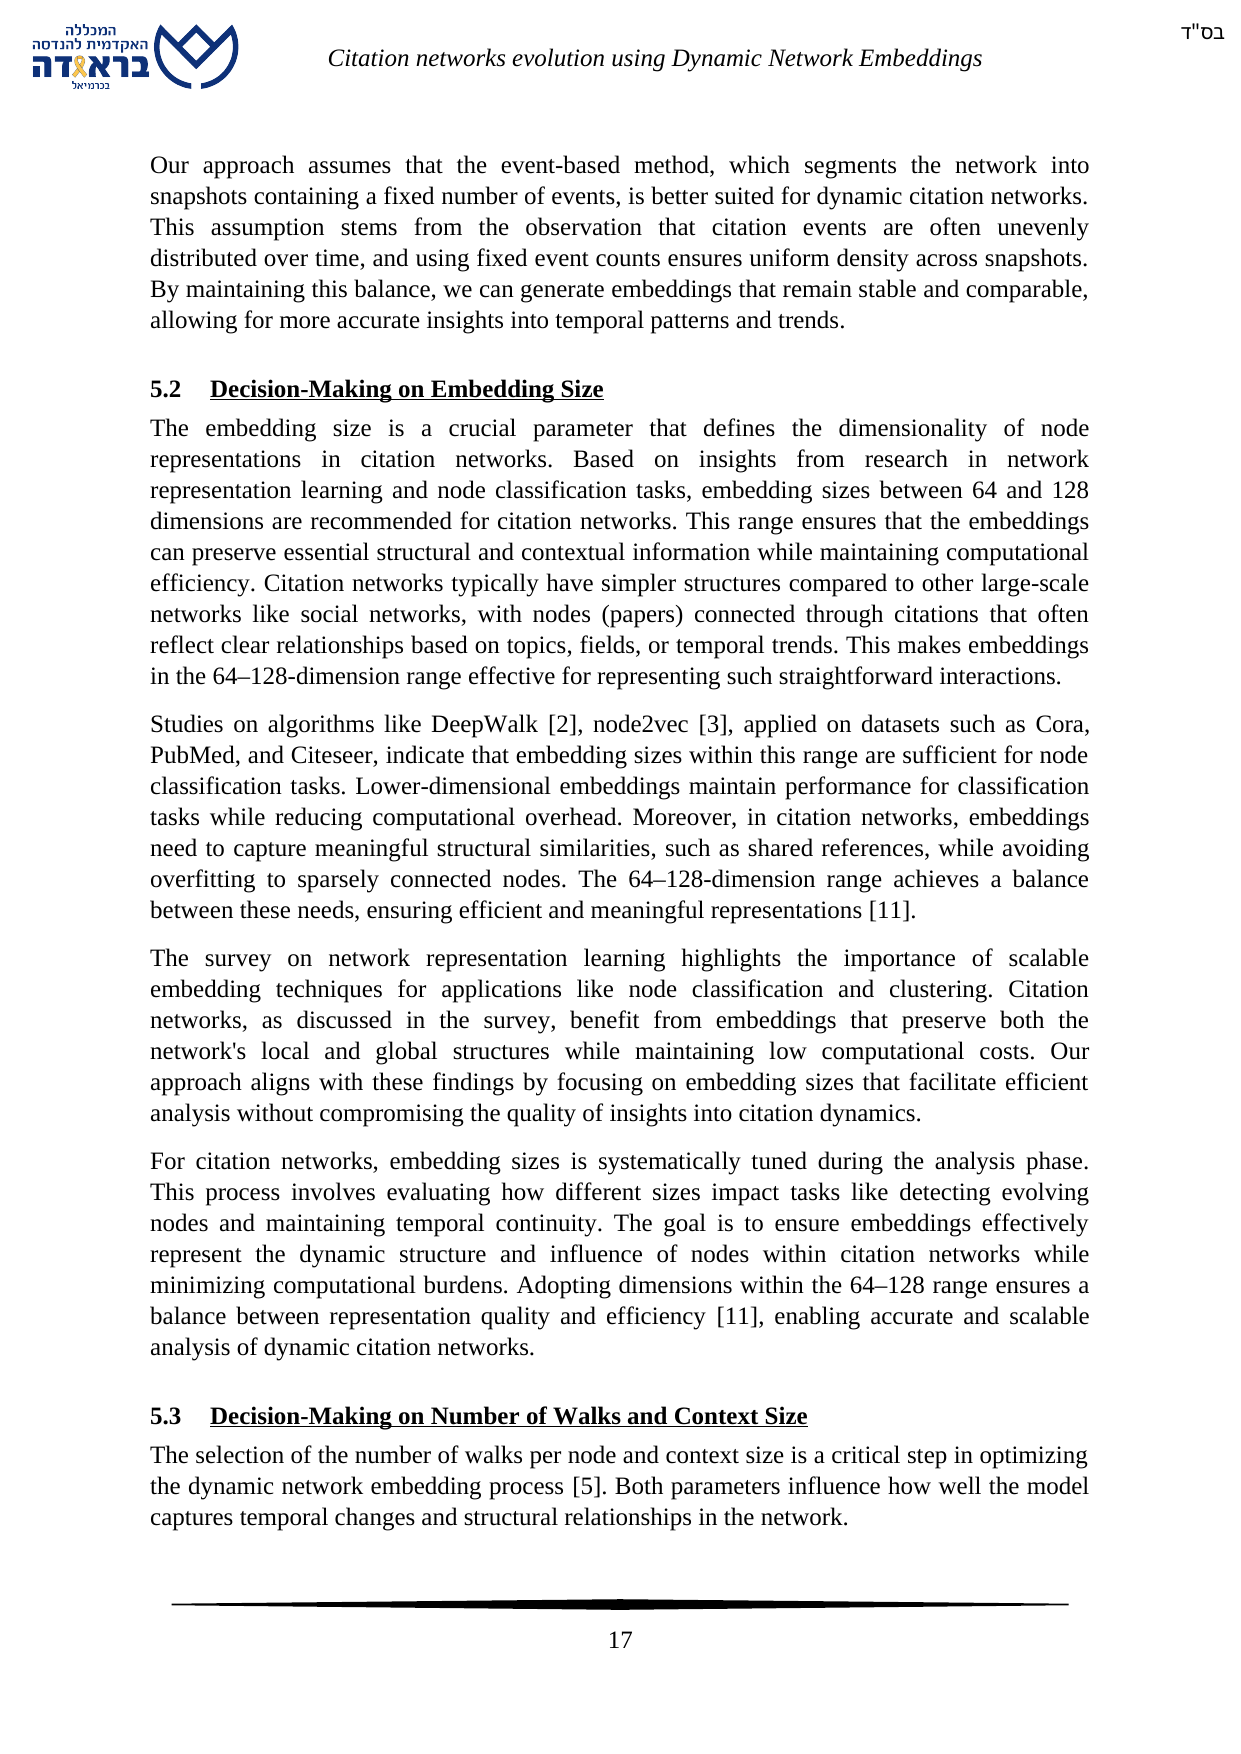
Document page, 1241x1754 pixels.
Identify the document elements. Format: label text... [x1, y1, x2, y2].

text The survey on network representation learning highlights the importance of scalable embedding techniques for applications like node classification and clustering. Citation networks, as discussed in the survey, benefit from embeddings that preserve both the network's local and global structures while maintaining low computational costs. Our approach aligns with these findings by focusing on embedding sizes that facilitate efficient analysis without compromising the quality of insights into citation dynamics. [150, 943, 1090, 1127]
picture [22, 18, 248, 93]
text For citation networks, embedding sizes is systematically tuned during the analysis phase. This process involves evaluating how different sizes impact tasks like detecting evolving nodes and maintaining temporal continuity. The goal is to ensure embeddings effectively represent the dynamic structure and influence of nodes within citation networks while minimizing computational burdens. Adopting dimensions within the 64–128 range ensures a balance between representation quality and efficiency [11], enabling accurate and scalable analysis of dynamic citation networks. [150, 1146, 1090, 1361]
text The selection of the number of walks per node and context size is a critical step in optimizing the dynamic network embedding process [5]. Both parameters influence how well the model captures temporal changes and structural relationships in the network. [150, 1440, 1090, 1531]
subtitle Decision-Making on Number of Walks and Context Size [150, 1401, 1090, 1429]
text Our approach assumes that the event-based method, which segments the network into snapshots containing a fixed number of events, is better suited for dynamic citation networks. This assumption stems from the observation that citation events are often unevenly distributed over time, and using fixed event counts ensures uniform density across snapshots. By maintaining this balance, we can generate embeddings that remain stable and comparable, allowing for more accurate insights into temporal patterns and trends. [150, 150, 1090, 334]
subtitle Decision-Making on Embedding Size [150, 374, 1090, 402]
text The embedding size is a crucial parameter that defines the dimensionality of node representations in citation networks. Based on insights from research in network representation learning and node classification tasks, embedding sizes between 64 and 128 dimensions are recommended for citation networks. This range ensures that the embeddings can preserve essential structural and contextual information while maintaining computational efficiency. Citation networks typically have simpler structures compared to other large-scale networks like social networks, with nodes (papers) connected through citations that often reflect clear relationships based on topics, fields, or temporal trends. This makes embeddings in the 64–128-dimension range effective for representing such straightforward interactions. [150, 413, 1090, 690]
text Studies on algorithms like DeepWalk [2], node2vec [3], applied on datasets such as Cora, PubMed, and Citeseer, indicate that embedding sizes within this range are sufficient for node classification tasks. Lower-dimensional embeddings maintain performance for classification tasks while reducing computational overhead. Moreover, in citation networks, embeddings need to capture meaningful structural similarities, such as shared references, while avoiding overfitting to sparsely connected nodes. The 64–128-dimension range achieves a balance between these needs, ensuring efficient and meaningful representations [11]. [150, 709, 1090, 924]
